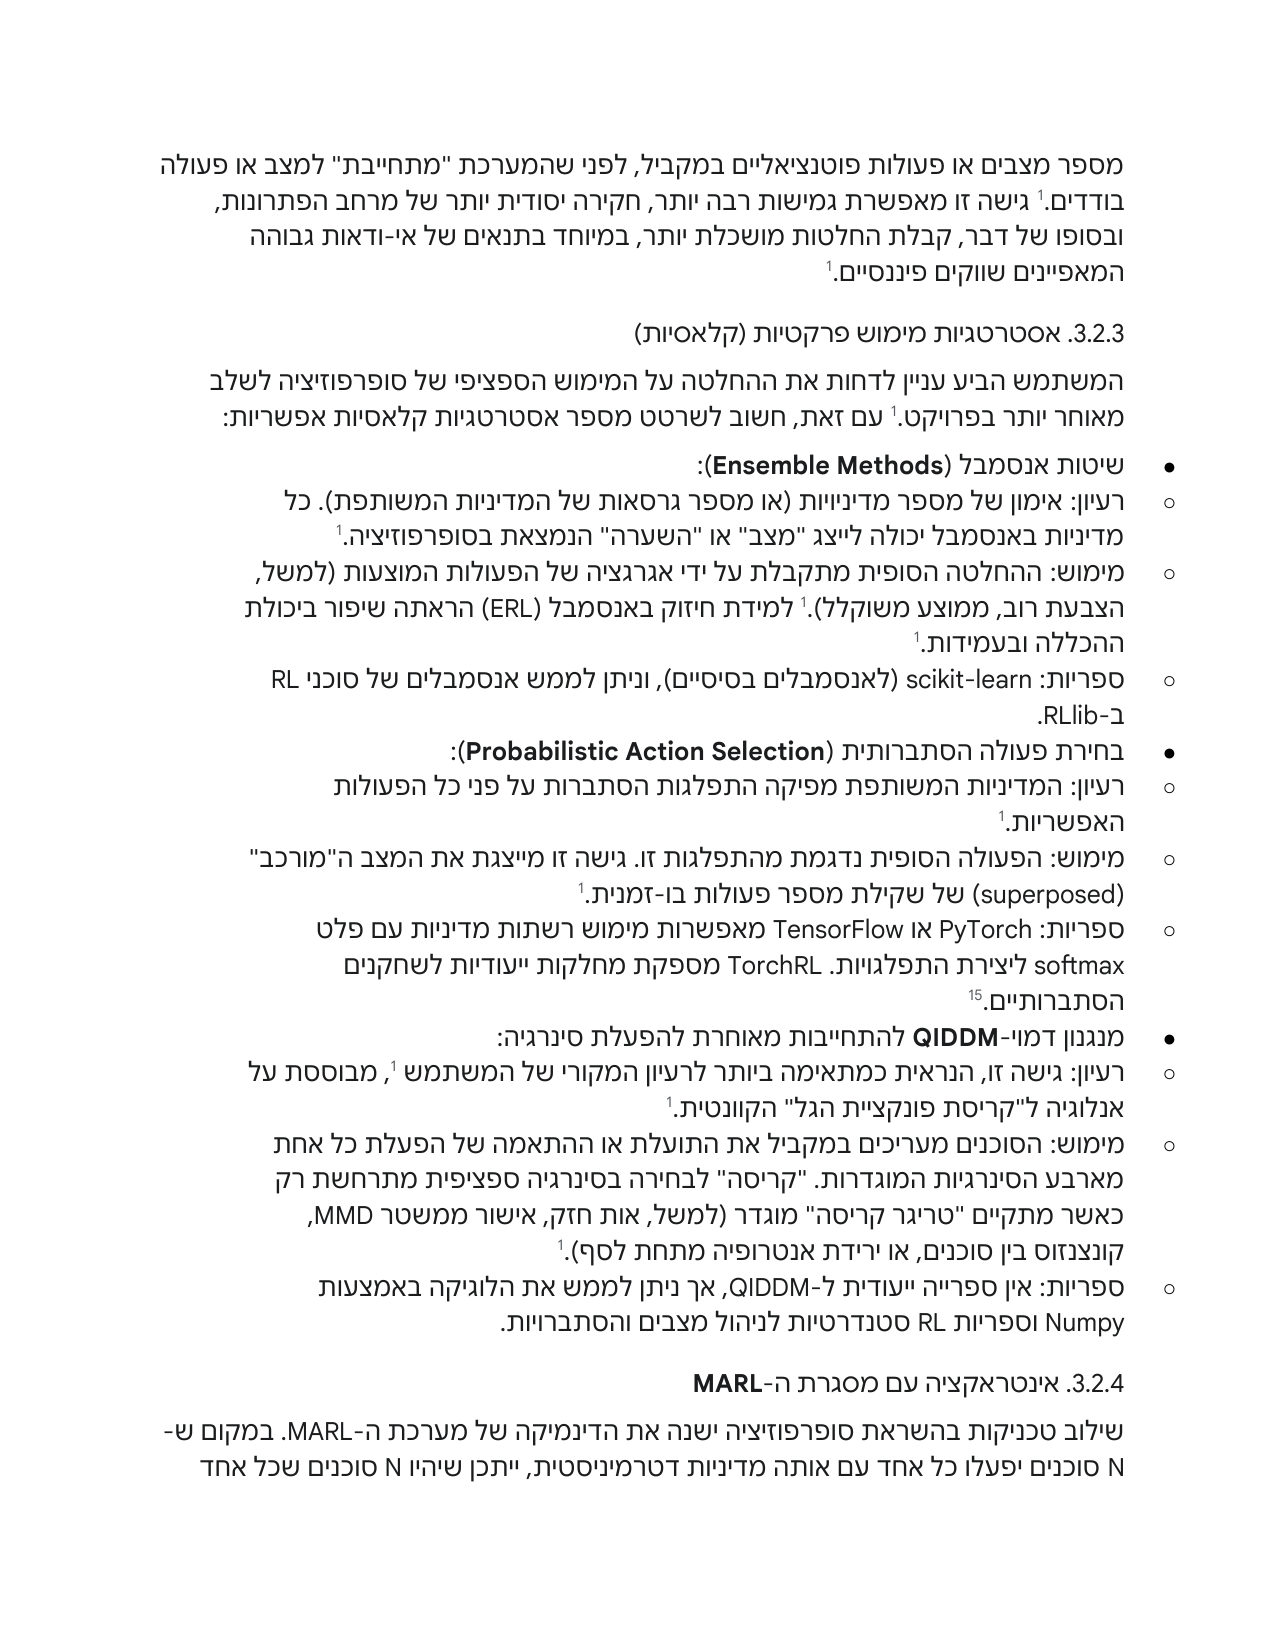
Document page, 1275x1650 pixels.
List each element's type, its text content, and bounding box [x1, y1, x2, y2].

list מימוש: ההחלטה הסופית מתקבלת על ידי אגרגציה של הפעולות המוצעות (למשל, הצבעת רוב, ממוצע משוקלל).1 למידת חיזוק באנסמבל (ERL) הראתה שיפור ביכולת ההכללה ובעמידות.1 [241, 557, 1162, 660]
list מימוש: הסוכנים מעריכים במקביל את התועלת או ההתאמה של הפעלת כל אחת מארבע הסינרגיות המוגדרות. "קריסה" לבחירה בסינרגיה ספציפית מתרחשת רק כאשר מתקיים "טריגר קריסה" מוגדר (למשל, אות חזק, אישור ממשטר MMD, קונצנזוס בין סוכנים, או ירידת אנטרופיה מתחת לסף).1 [241, 1129, 1162, 1267]
list רעיון: אימון של מספר מדיניויות (או מספר גרסאות של המדיניות המשותפת). כל מדיניות באנסמבל יכולה לייצג "מצב" או "השערה" הנמצאת בסופרפוזיציה.1 [241, 486, 1162, 553]
list ספריות: PyTorch או TensorFlow מאפשרות מימוש רשתות מדיניות עם פלט softmax ליצירת התפלגויות. TorchRL מספקת מחלקות ייעודיות לשחקנים הסתברותיים.15 [241, 914, 1162, 1017]
list רעיון: גישה זו, הנראית כמתאימה ביותר לרעיון המקורי של המשתמש 1, מבוססת על אנלוגיה ל"קריסת פונקציית הגל" הקוונטית.1 [241, 1057, 1162, 1124]
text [150, 1417, 1125, 1484]
text המשתמש הביע עניין לדחות את ההחלטה על המימוש הספציפי של סופרפוזיציה לשלב מאוחר יותר בפרויקט.1 עם זאת, חשוב לשרטט מספר אסטרטגיות קלאסיות אפשריות: [150, 366, 1125, 433]
list ספריות: scikit-learn (לאנסמבלים בסיסיים), וניתן לממש אנסמבלים של סוכני RL ב-RLlib. [241, 664, 1162, 732]
list מימוש: הפעולה הסופית נדגמת מהתפלגות זו. גישה זו מייצגת את המצב ה"מורכב" (superposed) של שקילת מספר פעולות בו-זמנית.1 [241, 843, 1162, 910]
list מנגנון דמוי-QIDDM להתחייבות מאוחרת להפעלת סינרגיה: [198, 1022, 1162, 1053]
list רעיון: המדיניות המשותפת מפיקה התפלגות הסתברות על פני כל הפעולות האפשריות.1 [241, 772, 1162, 839]
list שיטות אנסמבל (Ensemble Methods): [198, 450, 1162, 481]
list בחירת פעולה הסתברותית (Probabilistic Action Selection): [198, 736, 1162, 767]
list ספריות: אין ספרייה ייעודית ל-QIDDM, אך ניתן לממש את הלוגיקה באמצעות Numpy וספריות RL סטנדרטיות לניהול מצבים והסתברויות. [241, 1272, 1162, 1339]
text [150, 150, 1125, 288]
subtitle 3.2.4. אינטראקציה עם מסגרת ה-MARL [150, 1368, 1125, 1400]
subtitle 3.2.3. אסטרטגיות מימוש פרקטיות (קלאסיות) [150, 318, 1125, 349]
